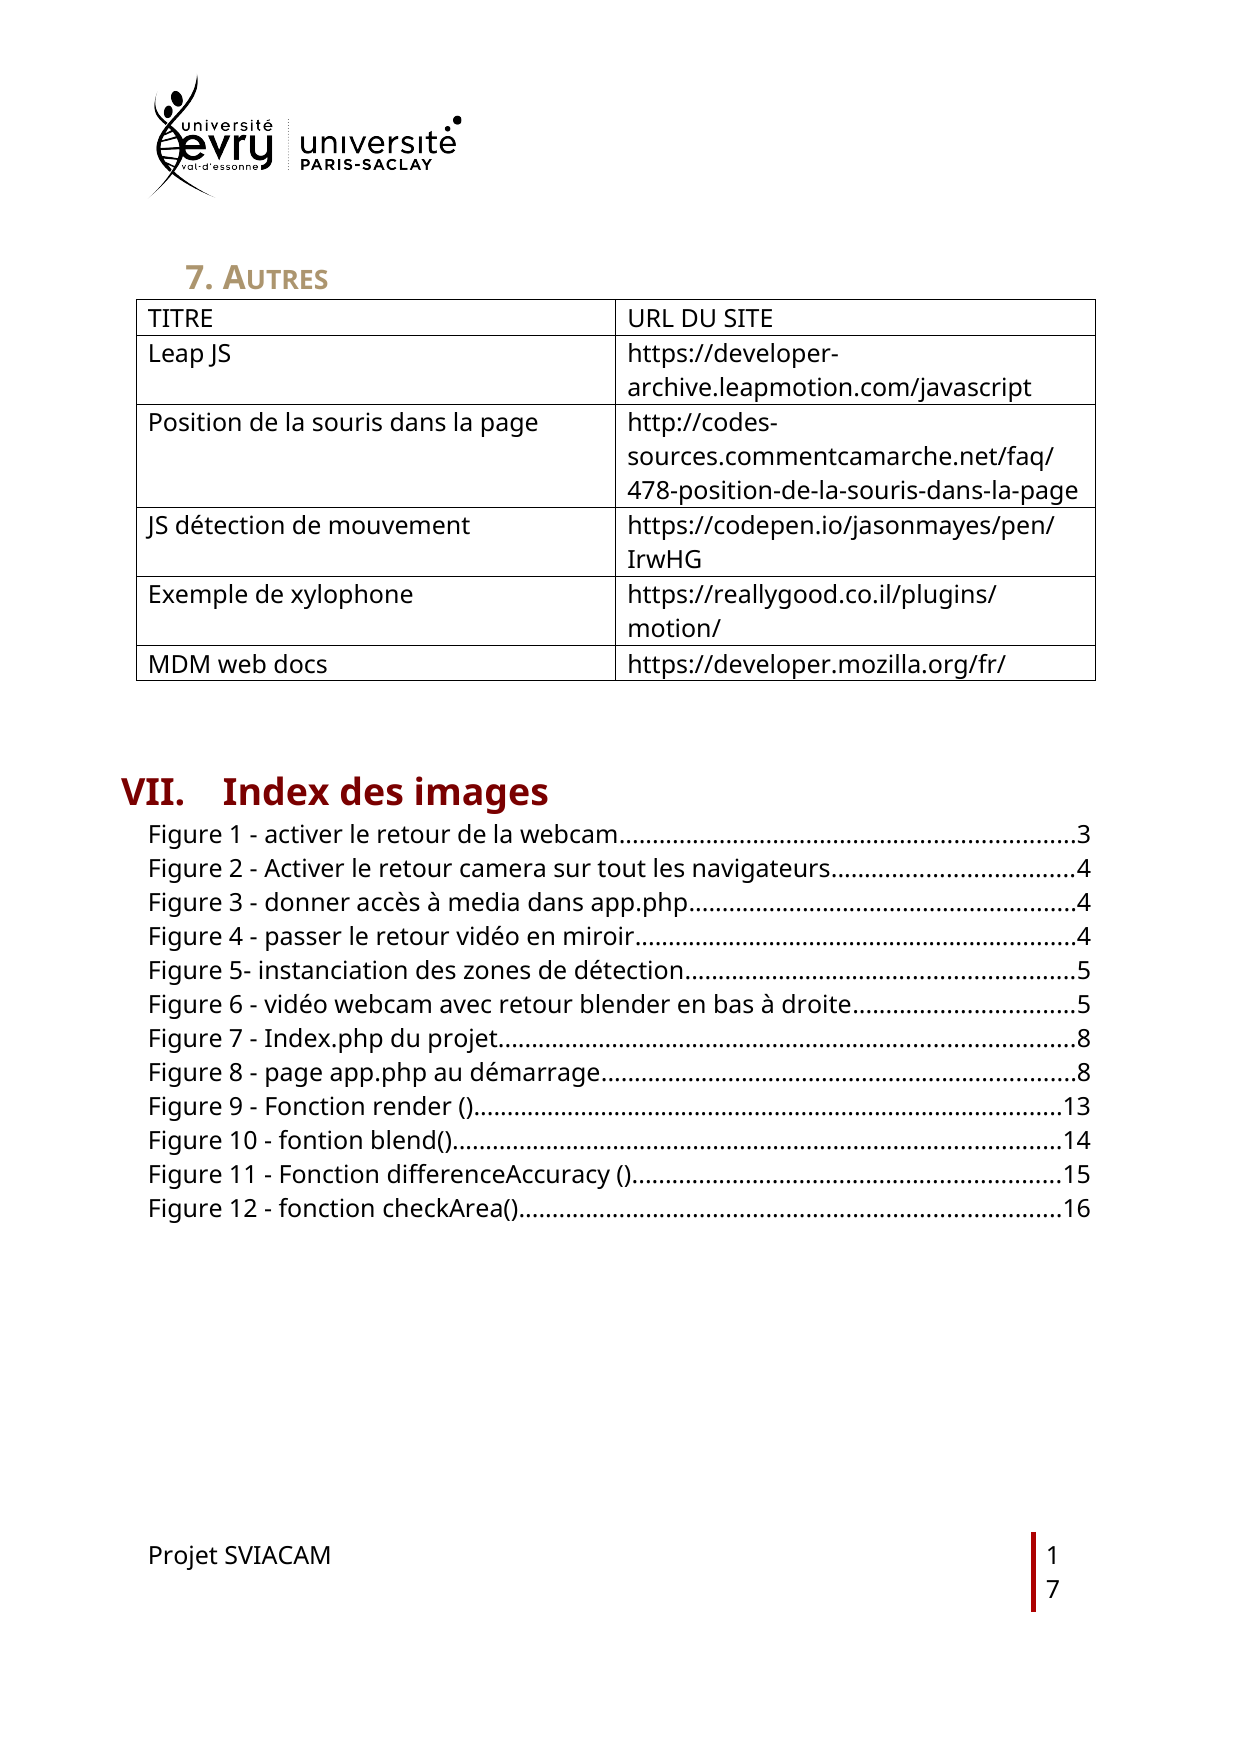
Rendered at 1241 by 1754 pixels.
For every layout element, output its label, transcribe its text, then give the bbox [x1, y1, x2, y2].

text Figure 10 - fontion blend() 14 [148, 1123, 1093, 1157]
text Figure 12 - fonction checkArea() 16 [148, 1191, 1093, 1225]
table_cell Position de la souris dans la page [137, 405, 615, 507]
text Figure 1 - activer le retour de la webcam 3 [148, 816, 1093, 851]
text Figure 2 - Activer le retour camera sur tout les navigateurs 4 [148, 851, 1093, 884]
table_cell https://reallygood.co.il/plugins/motion/ [616, 577, 1095, 645]
table_cell https://codepen.io/jasonmayes/pen/IrwHG [616, 508, 1095, 576]
table_header URL DU SITE [616, 300, 1095, 334]
text Figure 3 - donner accès à media dans app.php 4 [148, 884, 1093, 919]
text Figure 7 - Index.php du projet 8 [148, 1021, 1093, 1055]
table_cell https://developer.mozilla.org/fr/ [616, 646, 1095, 680]
table_cell https://developer-archive.leapmotion.com/javascript [616, 336, 1095, 404]
text Figure 5- instanciation des zones de détection 5 [148, 953, 1093, 987]
table_cell Leap JS [137, 336, 615, 404]
table_header TITRE [137, 300, 615, 334]
table_cell Exemple de xylophone [137, 577, 615, 645]
text Figure 6 - vidéo webcam avec retour blender en bas à droite 5 [148, 987, 1093, 1021]
text Figure 4 - passer le retour vidéo en miroir 4 [148, 919, 1093, 953]
picture [147, 73, 462, 199]
text Figure 9 - Fonction render () 13 [148, 1089, 1093, 1123]
table_cell MDM web docs [137, 646, 615, 680]
table_cell http://codes-sources.commentcamarche.net/faq/478-position-de-la-souris-dans-la-page [616, 405, 1095, 507]
subtitle Index des images [185, 765, 1093, 816]
text Figure 11 - Fonction differenceAccuracy () 15 [148, 1157, 1093, 1191]
text Figure 8 - page app.php au démarrage 8 [148, 1055, 1093, 1089]
subtitle Autres [185, 254, 1093, 299]
table_cell JS détection de mouvement [137, 508, 615, 576]
